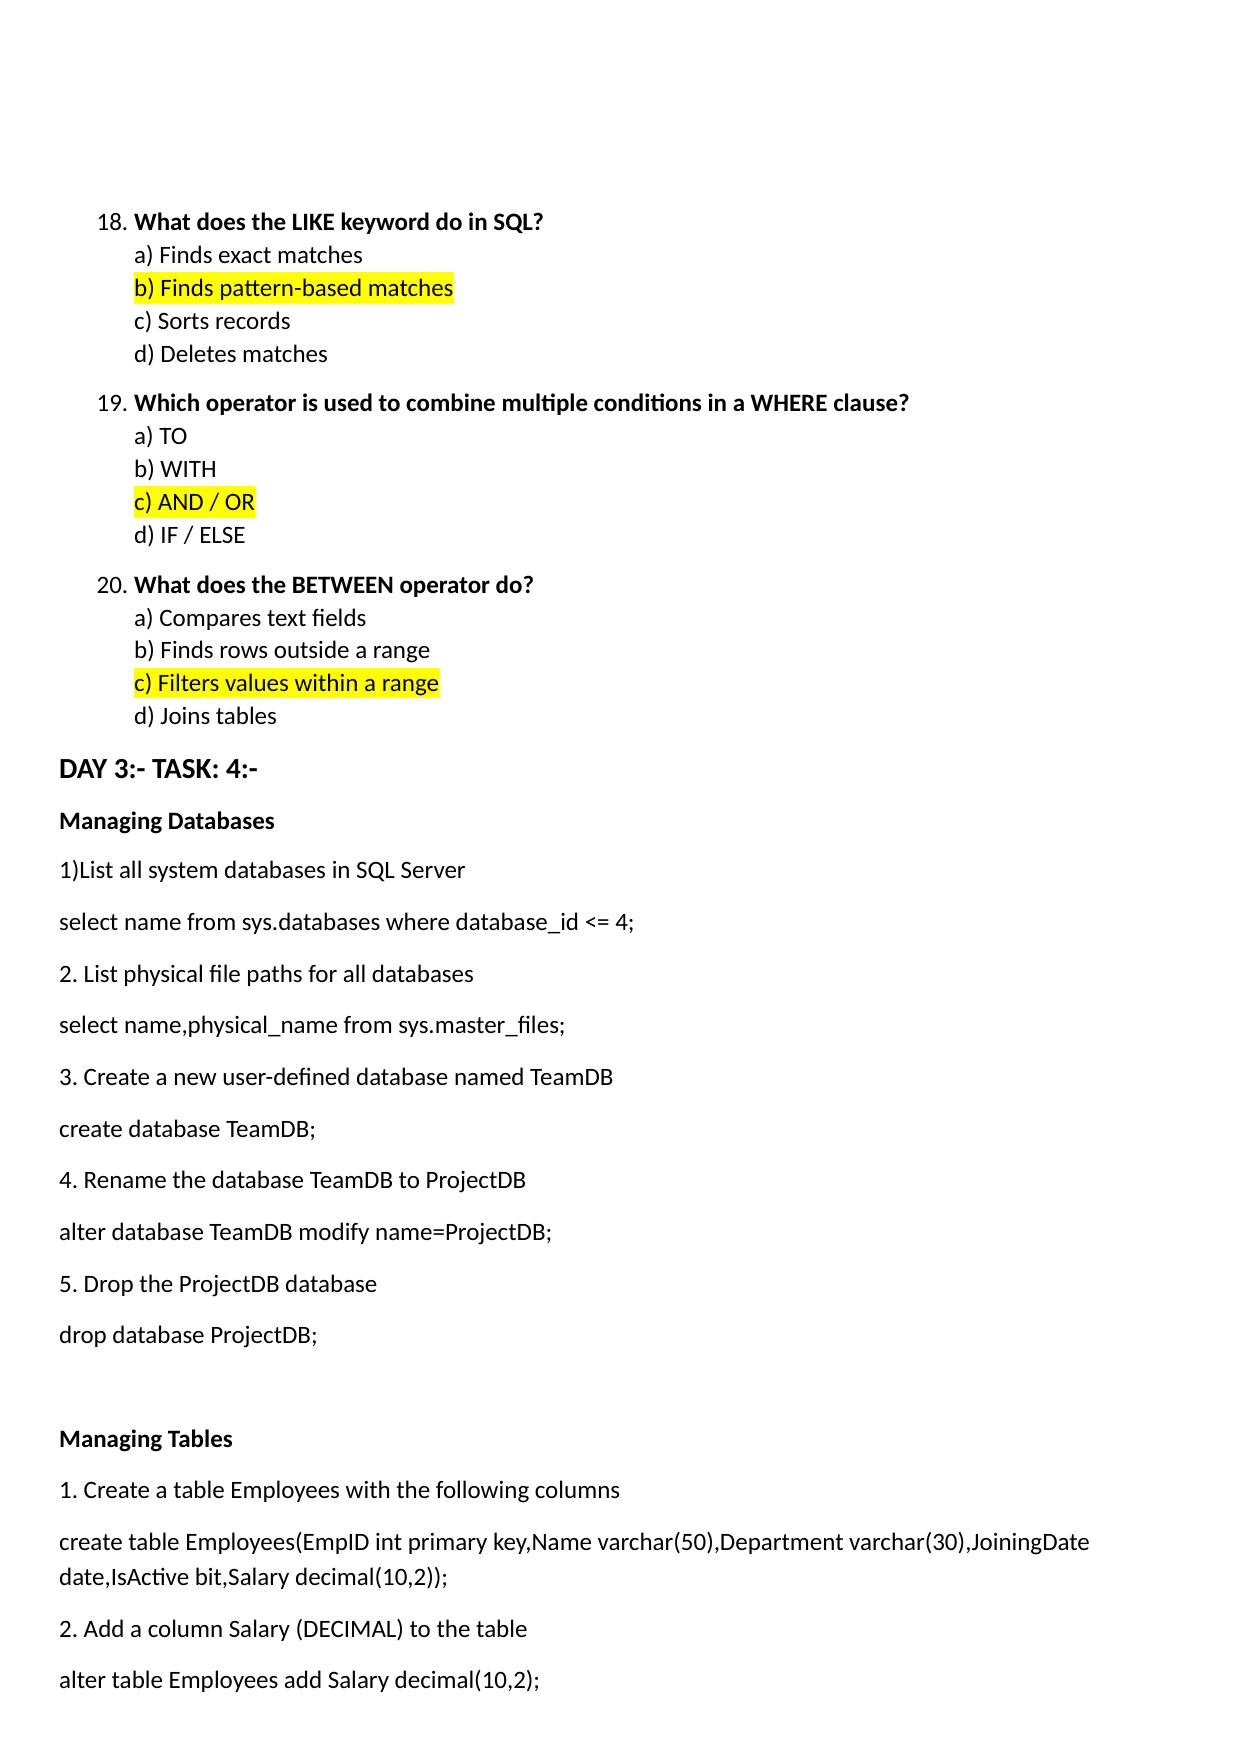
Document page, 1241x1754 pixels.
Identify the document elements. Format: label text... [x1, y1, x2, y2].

text alter database TeamDB modify name=ProjectDB; [59, 1216, 1181, 1247]
text Managing Databases [59, 805, 1181, 836]
text 3. Create a new user-defined database named TeamDB [59, 1061, 1181, 1092]
text Managing Tables [59, 1423, 1181, 1453]
list What does the BETWEEN operator do? a) Compares text fields b) Finds rows outside a range c) Filters values within a range d) Joins tables [96, 569, 1181, 731]
text drop database ProjectDB; [59, 1320, 1181, 1350]
text 4. Rename the database TeamDB to ProjectDB [59, 1165, 1181, 1195]
list Which operator is used to combine multiple conditions in a WHERE clause? a) TO b) WITH c) AND / OR d) IF / ELSE [96, 387, 1181, 550]
text DAY 3:- TASK: 4:- [59, 750, 1181, 786]
text select name,physical_name from sys.master_files; [59, 1010, 1181, 1040]
text alter table Employees add Salary decimal(10,2); [59, 1665, 1181, 1695]
text 1. Create a table Employees with the following columns [59, 1475, 1181, 1505]
text select name from sys.databases where database_id <= 4; [59, 906, 1181, 937]
text 2. Add a column Salary (DECIMAL) to the table [59, 1613, 1181, 1643]
text 5. Drop the ProjectDB database [59, 1268, 1181, 1298]
text create database TeamDB; [59, 1113, 1181, 1143]
text create table Employees(EmpID int primary key,Name varchar(50),Department varchar(30),JoiningDate date,IsActive bit,Salary decimal(10,2)); [59, 1526, 1181, 1592]
list What does the LIKE keyword do in SQL? a) Finds exact matches b) Finds pattern-based matches c) Sorts records d) Deletes matches [96, 206, 1181, 368]
text 1)List all system databases in SQL Server [59, 855, 1181, 885]
text 2. List physical file paths for all databases [59, 958, 1181, 988]
